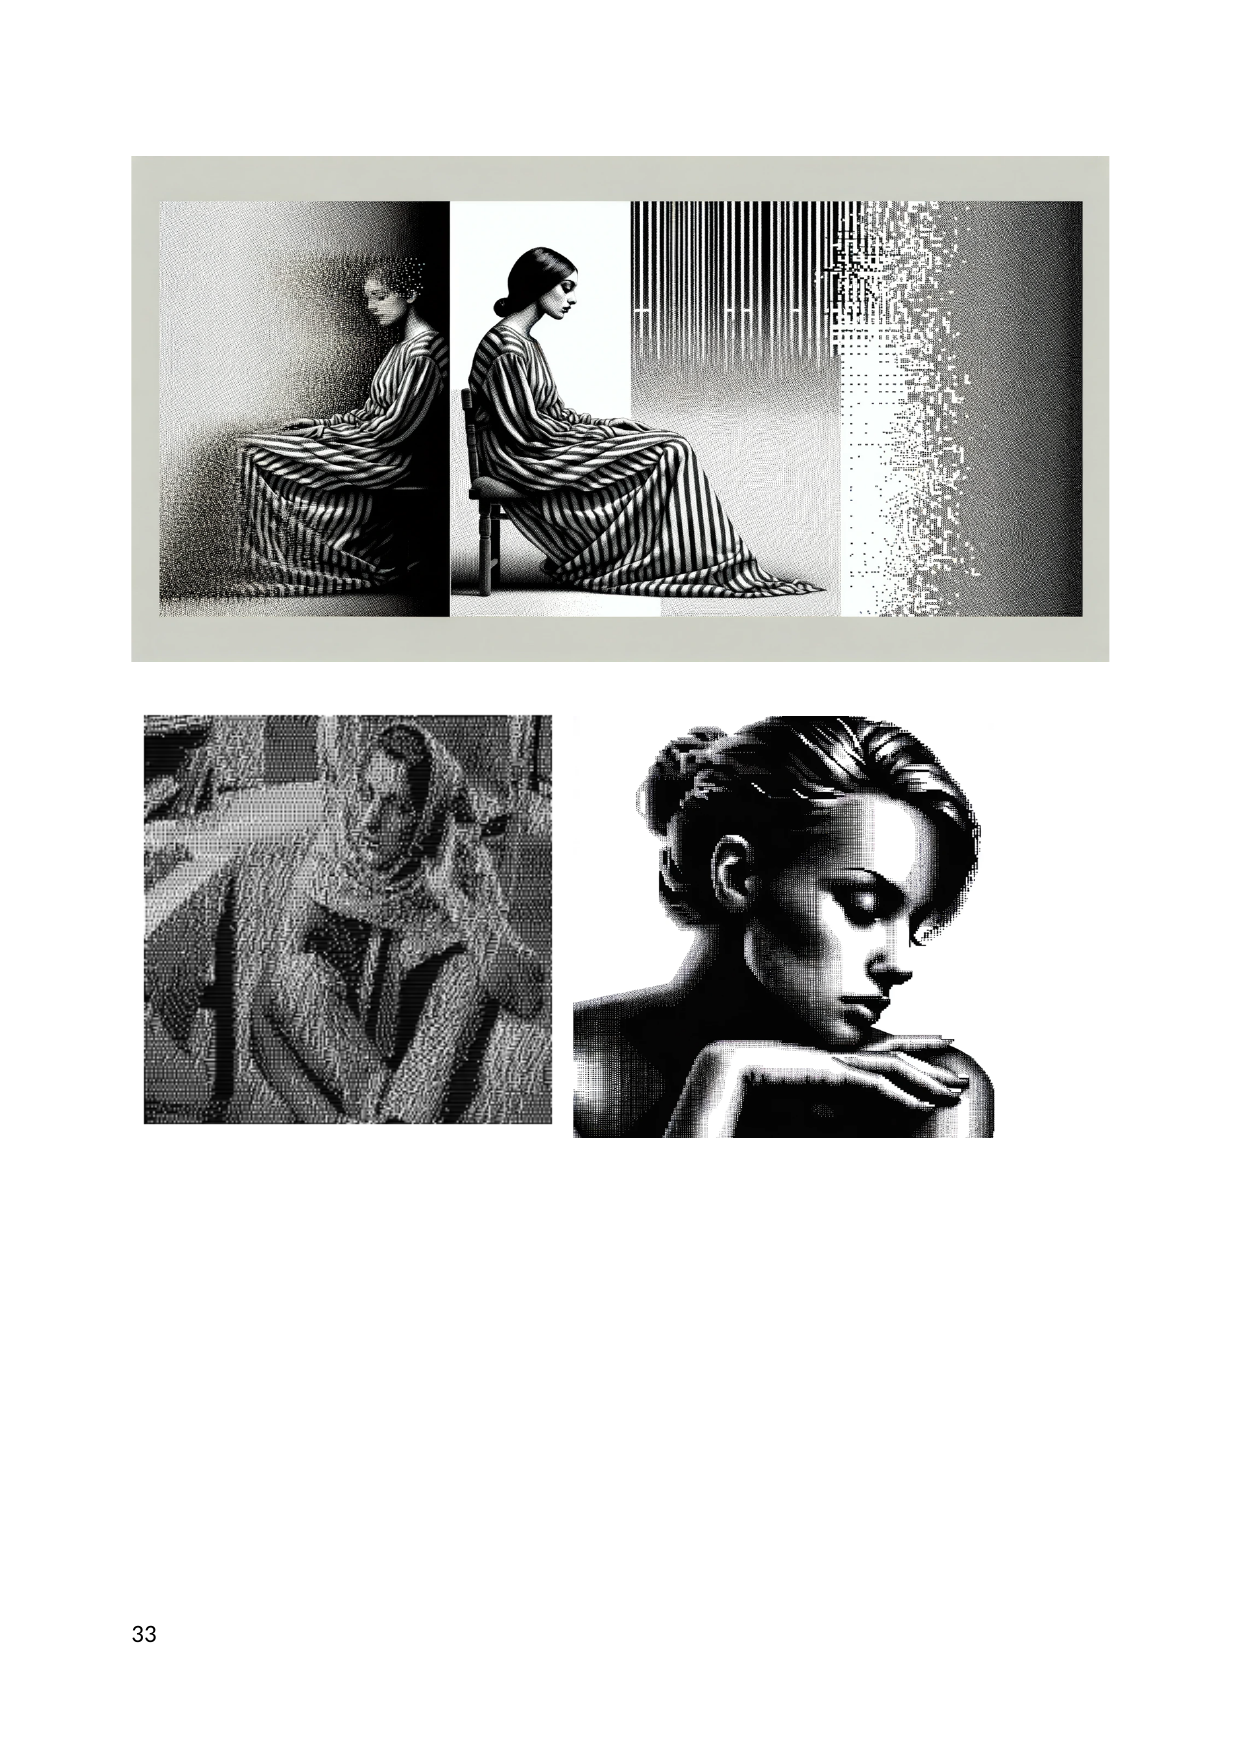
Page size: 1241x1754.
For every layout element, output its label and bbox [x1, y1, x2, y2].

picture [573, 716, 995, 1138]
picture [131, 156, 1110, 662]
picture [131, 705, 564, 1138]
